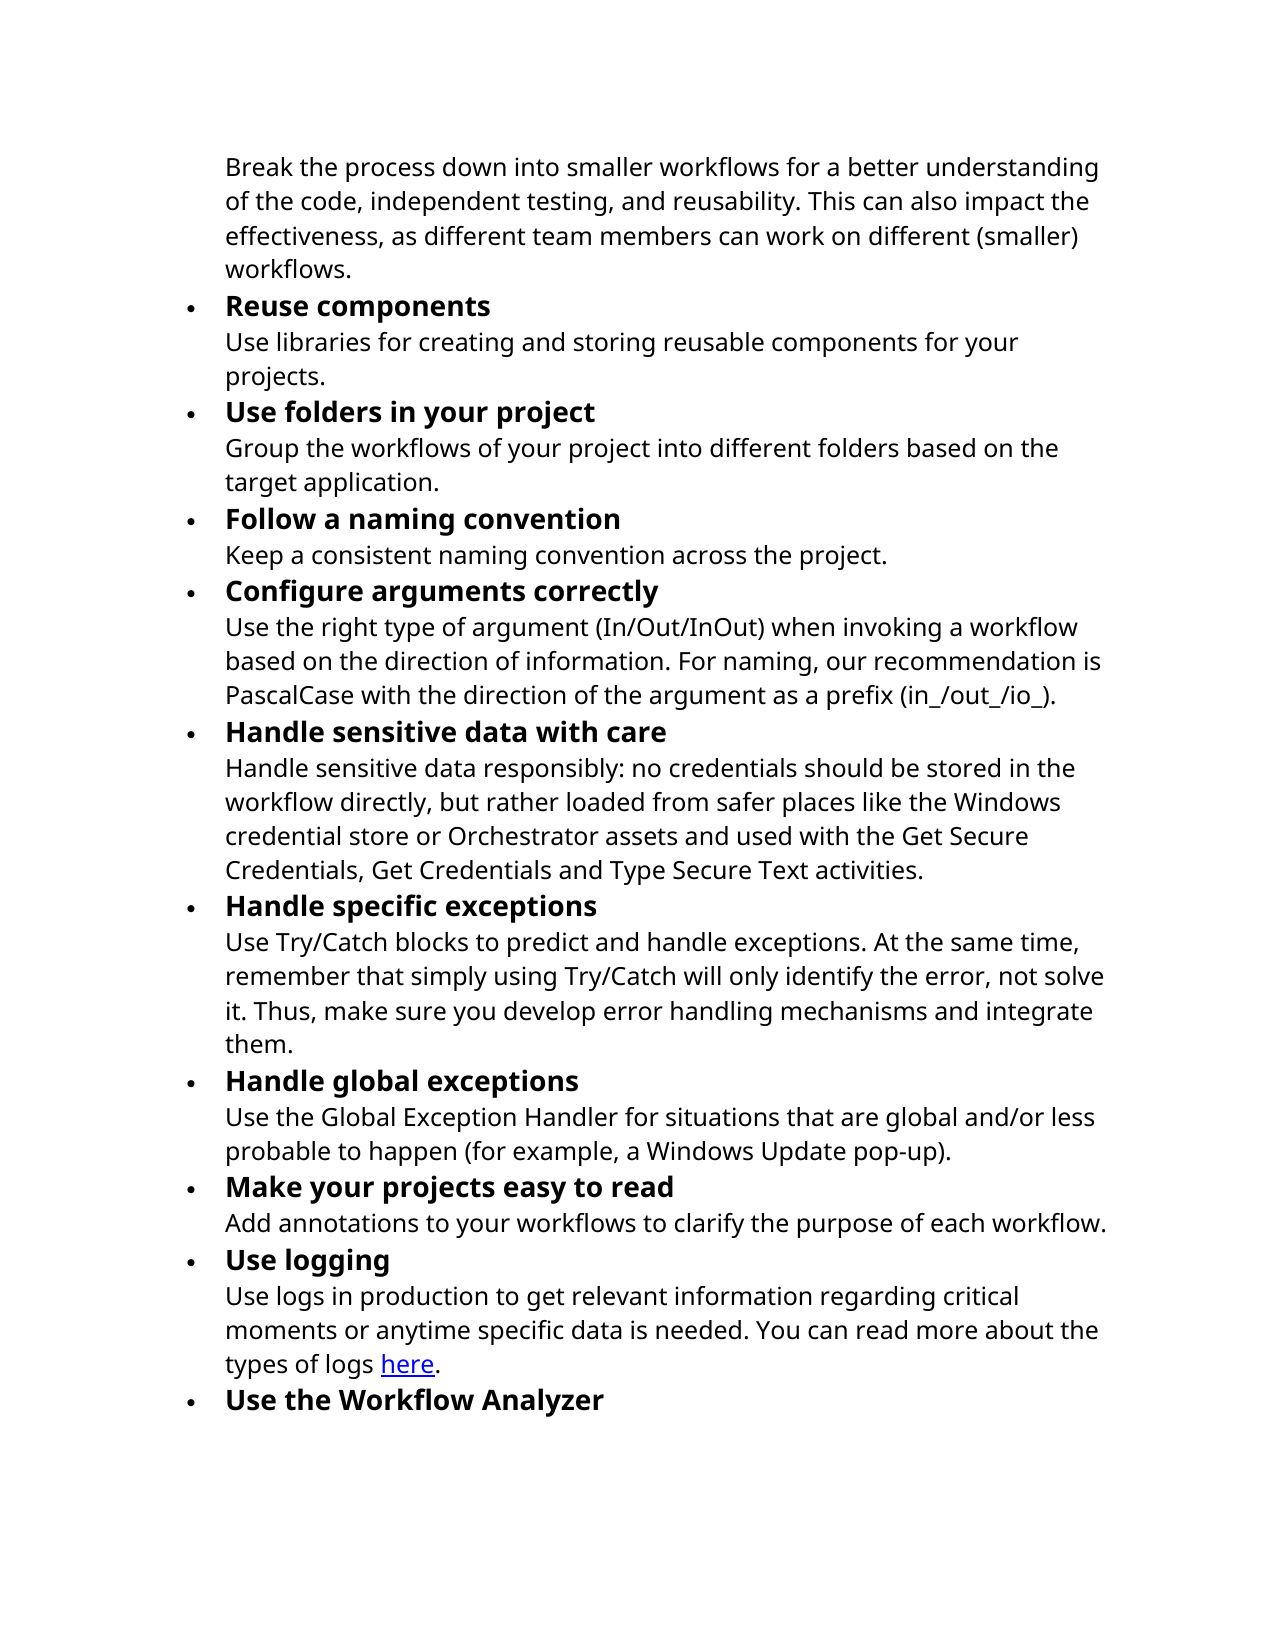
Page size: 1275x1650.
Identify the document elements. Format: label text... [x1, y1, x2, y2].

subtitle Use logging [187, 1240, 1125, 1278]
text Group the workflows of your project into different folders based on the target application. [225, 431, 1125, 499]
text Use libraries for creating and storing reusable components for your projects. [225, 324, 1125, 393]
text Break the process down into smaller workflows for a better understanding of the code, independent testing, and reusability. This can also impact the effectiveness, as different team members can work on different (smaller) workflows. [225, 150, 1125, 286]
subtitle Configure arguments correctly [187, 572, 1125, 610]
subtitle Use folders in your project [187, 393, 1125, 431]
text Use logs in production to get relevant information regarding critical moments or anytime specific data is needed. You can read more about the types of logs here. [225, 1278, 1125, 1381]
subtitle Handle sensitive data with care [187, 712, 1125, 750]
subtitle Reuse components [187, 286, 1125, 324]
subtitle Handle specific exceptions [187, 887, 1125, 925]
subtitle Follow a naming convention [187, 499, 1125, 537]
text Handle sensitive data responsibly: no credentials should be stored in the workflow directly, but rather loaded from safer places like the Windows credential store or Orchestrator assets and used with the Get Secure Credentials, Get Credentials and Type Secure Text activities. [225, 750, 1125, 887]
subtitle Handle global exceptions [187, 1061, 1125, 1099]
text Use the right type of argument (In/Out/InOut) when invoking a workflow based on the direction of information. For naming, our recommendation is PascalCase with the direction of the argument as a prefix (in_/out_/io_). [225, 610, 1125, 712]
subtitle Make your projects easy to read [187, 1168, 1125, 1206]
text Keep a consistent naming convention across the project. [225, 537, 1125, 572]
text Add annotations to your workflows to clarify the purpose of each workflow. [225, 1206, 1125, 1240]
text Use Try/Catch blocks to predict and handle exceptions. At the same time, remember that simply using Try/Catch will only identify the error, not solve it. Thus, make sure you develop error handling mechanisms and integrate them. [225, 925, 1125, 1061]
text Use the Global Exception Handler for situations that are global and/or less probable to happen (for example, a Windows Update pop-up). [225, 1099, 1125, 1168]
subtitle Use the Workflow Analyzer [187, 1381, 1125, 1419]
